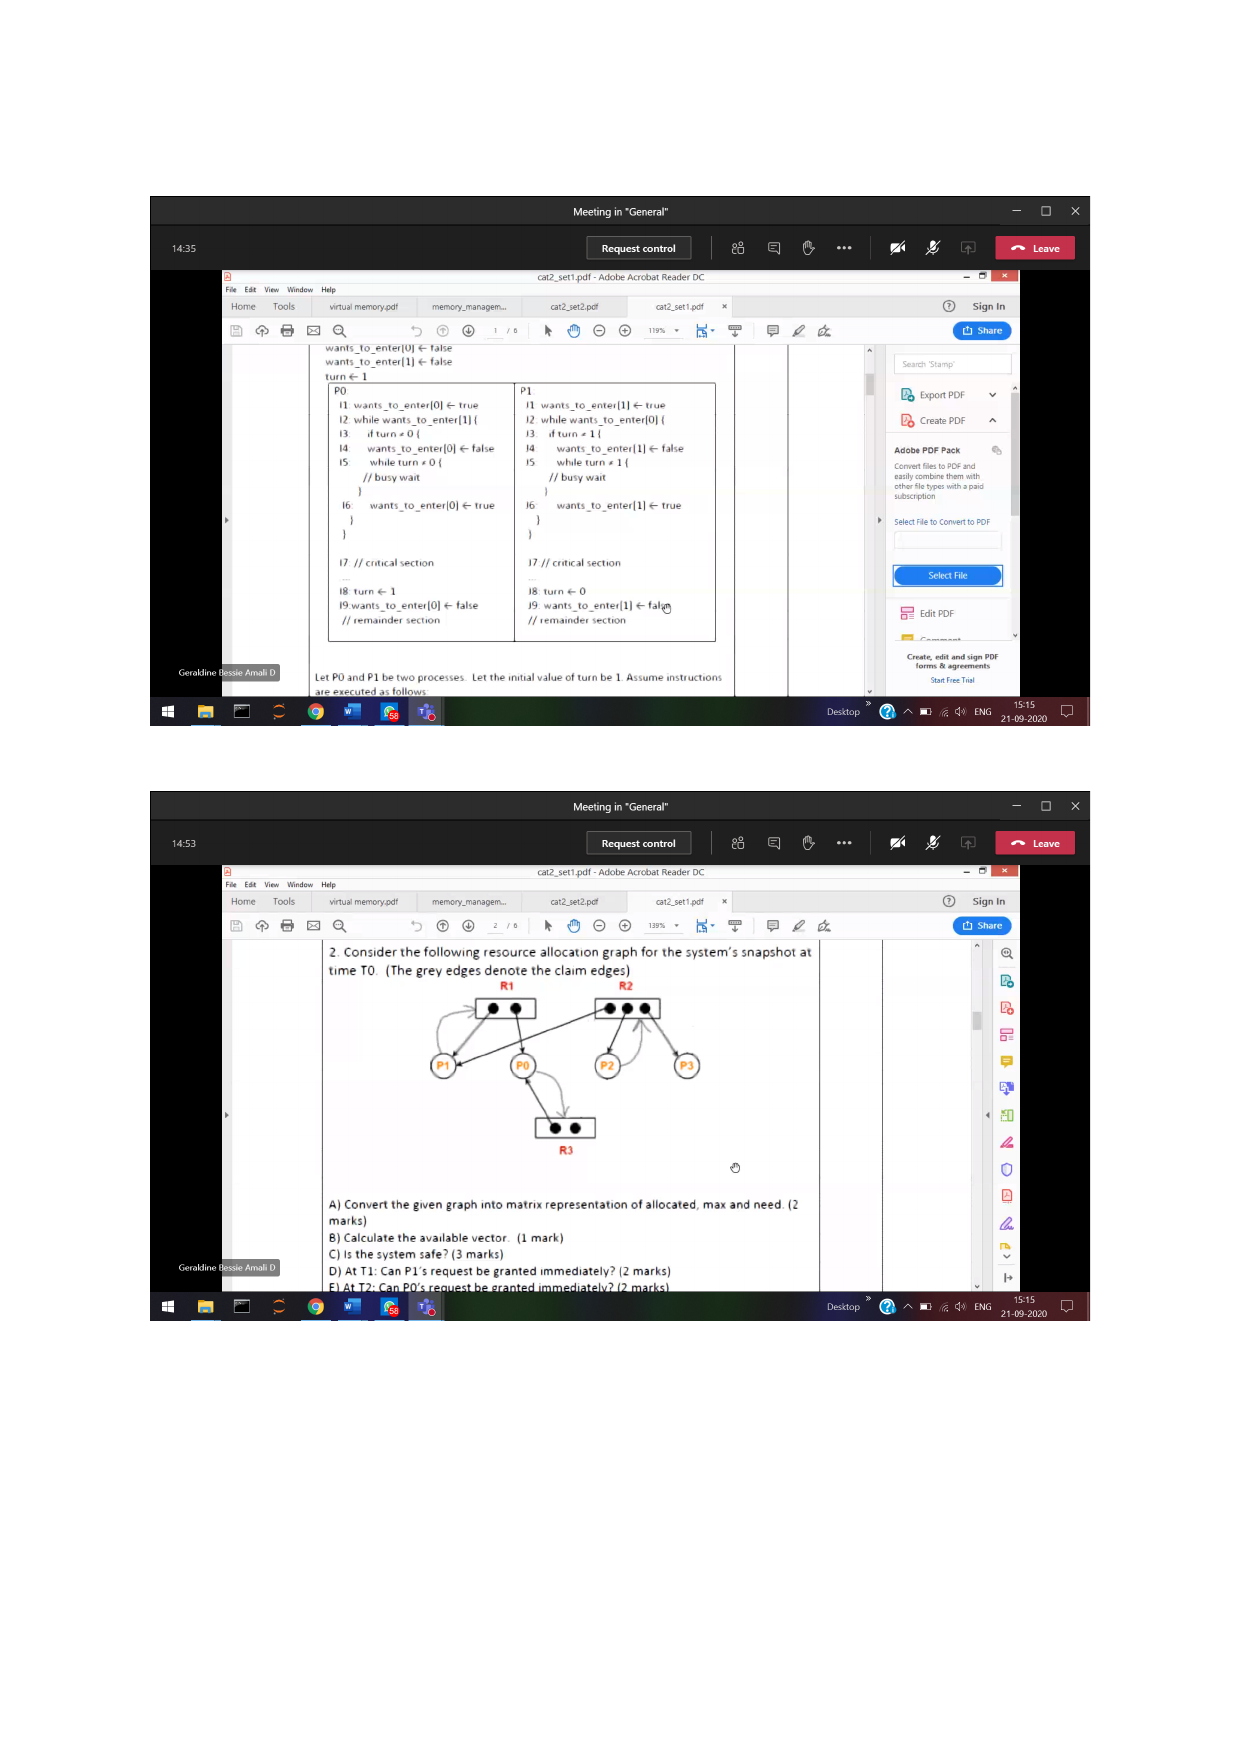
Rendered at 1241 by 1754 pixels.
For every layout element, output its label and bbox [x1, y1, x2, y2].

picture [150, 196, 1091, 726]
picture [150, 791, 1091, 1321]
